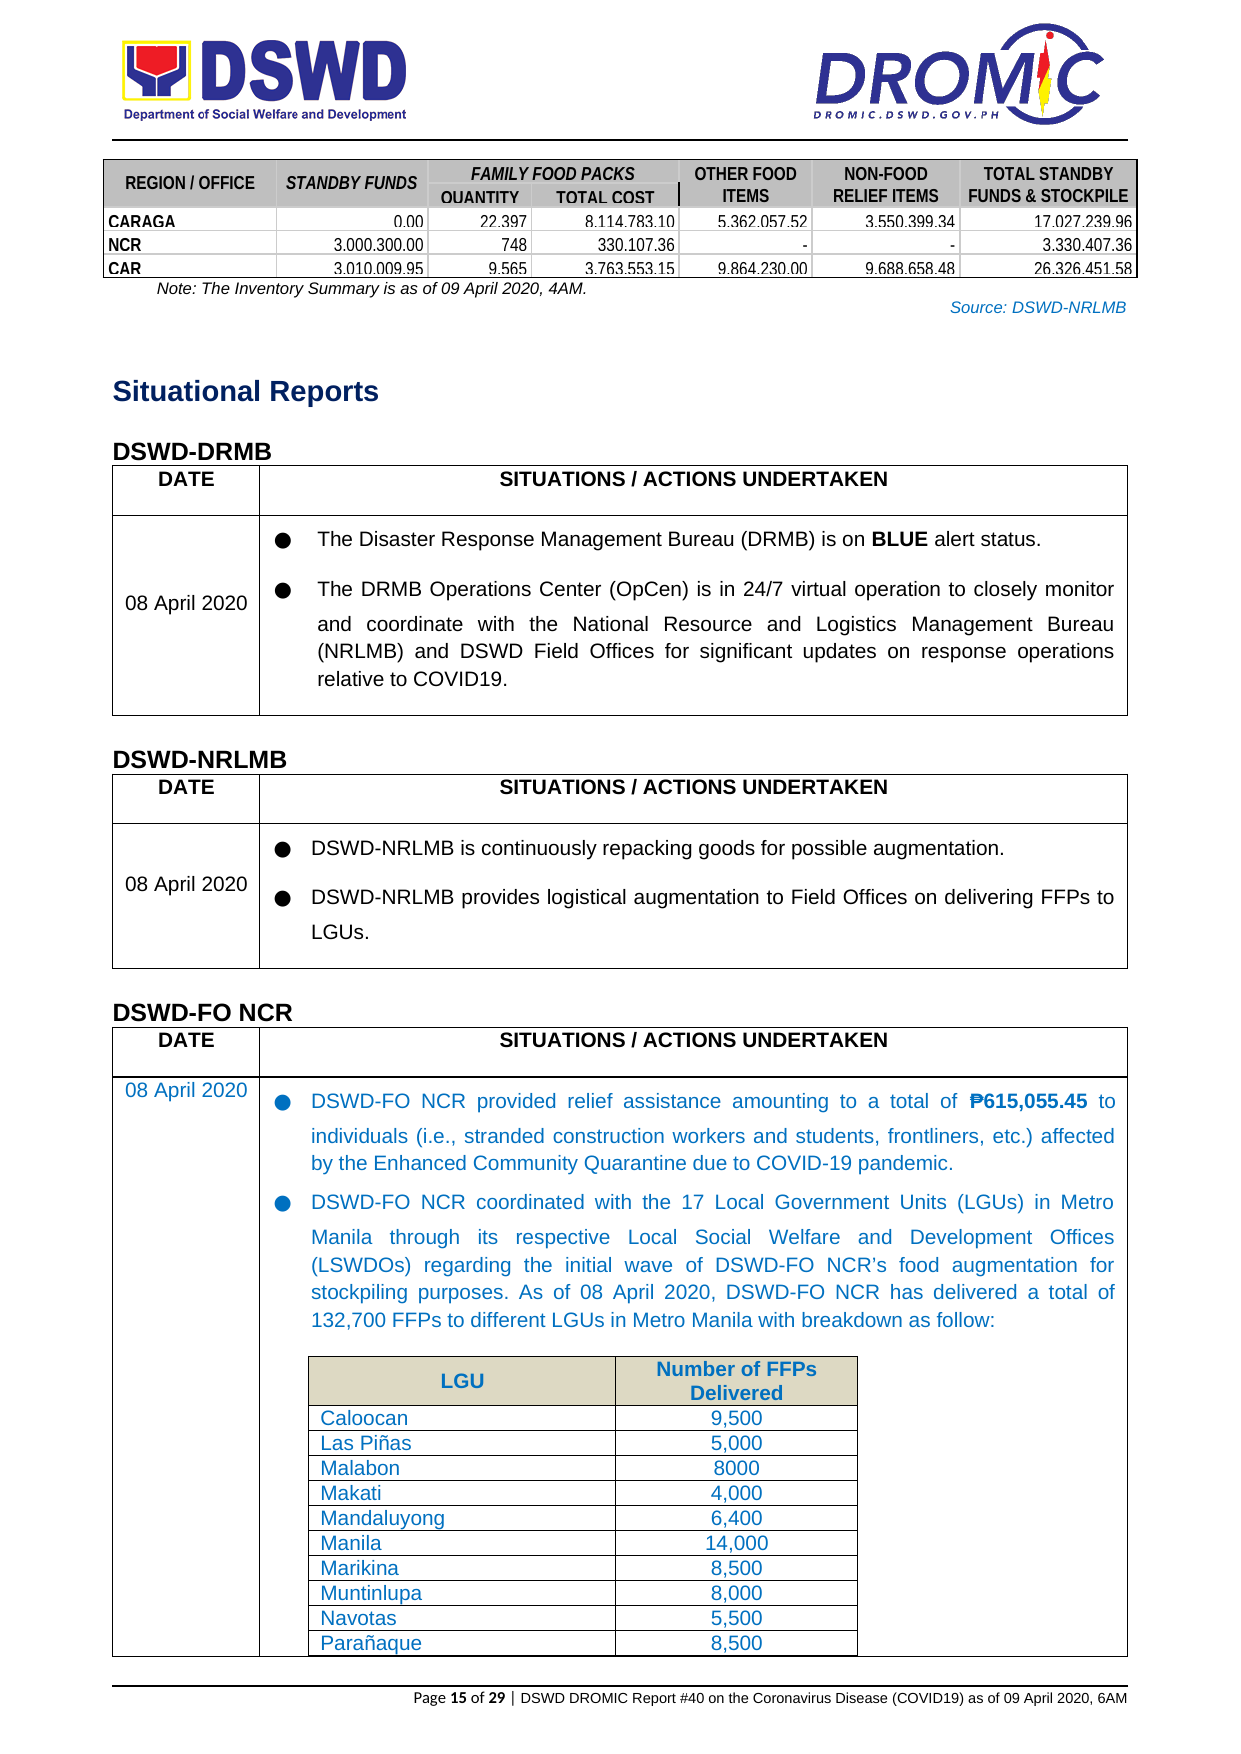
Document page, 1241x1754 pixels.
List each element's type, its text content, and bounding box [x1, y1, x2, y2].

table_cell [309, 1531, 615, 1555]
text Note: The Inventory Summary is as of 09 April 2020, 4AM. [112, 278, 1128, 298]
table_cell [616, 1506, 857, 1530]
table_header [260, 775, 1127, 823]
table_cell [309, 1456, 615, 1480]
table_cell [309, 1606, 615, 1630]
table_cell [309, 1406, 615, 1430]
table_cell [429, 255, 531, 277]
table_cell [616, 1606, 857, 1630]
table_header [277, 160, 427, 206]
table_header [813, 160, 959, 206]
text DSWD-NRLMB [112, 745, 1128, 773]
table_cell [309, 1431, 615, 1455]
text Source: DSWD-NRLMB [112, 298, 1128, 317]
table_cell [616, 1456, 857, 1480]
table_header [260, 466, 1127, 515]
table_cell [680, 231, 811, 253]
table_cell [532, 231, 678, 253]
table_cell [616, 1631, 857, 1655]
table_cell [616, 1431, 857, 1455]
text DSWD-DRMB [112, 437, 1128, 465]
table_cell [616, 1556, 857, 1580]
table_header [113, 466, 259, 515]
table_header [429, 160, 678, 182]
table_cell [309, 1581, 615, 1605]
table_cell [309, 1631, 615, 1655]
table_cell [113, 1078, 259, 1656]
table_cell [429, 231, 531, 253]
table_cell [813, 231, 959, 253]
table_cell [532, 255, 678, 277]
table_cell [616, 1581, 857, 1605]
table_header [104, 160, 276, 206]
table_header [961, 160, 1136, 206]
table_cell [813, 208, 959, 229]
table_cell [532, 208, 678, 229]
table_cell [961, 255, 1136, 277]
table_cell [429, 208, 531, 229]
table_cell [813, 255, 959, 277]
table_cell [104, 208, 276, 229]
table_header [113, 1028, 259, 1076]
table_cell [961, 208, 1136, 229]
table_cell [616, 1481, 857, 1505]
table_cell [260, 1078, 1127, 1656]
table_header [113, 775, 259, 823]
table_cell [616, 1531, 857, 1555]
text Situational Reports [112, 374, 1128, 408]
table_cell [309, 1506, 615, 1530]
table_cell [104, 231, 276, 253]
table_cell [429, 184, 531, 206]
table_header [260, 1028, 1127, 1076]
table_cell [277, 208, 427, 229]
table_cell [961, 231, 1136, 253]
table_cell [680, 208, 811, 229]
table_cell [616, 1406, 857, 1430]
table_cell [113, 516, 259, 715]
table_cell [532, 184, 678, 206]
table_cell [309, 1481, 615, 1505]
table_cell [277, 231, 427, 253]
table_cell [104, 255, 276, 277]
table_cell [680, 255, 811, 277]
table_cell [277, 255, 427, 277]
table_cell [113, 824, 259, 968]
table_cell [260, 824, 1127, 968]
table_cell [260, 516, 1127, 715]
text DSWD-FO NCR [112, 998, 1128, 1027]
picture [781, 23, 1133, 125]
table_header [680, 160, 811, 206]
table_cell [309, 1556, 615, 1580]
picture [112, 37, 417, 125]
